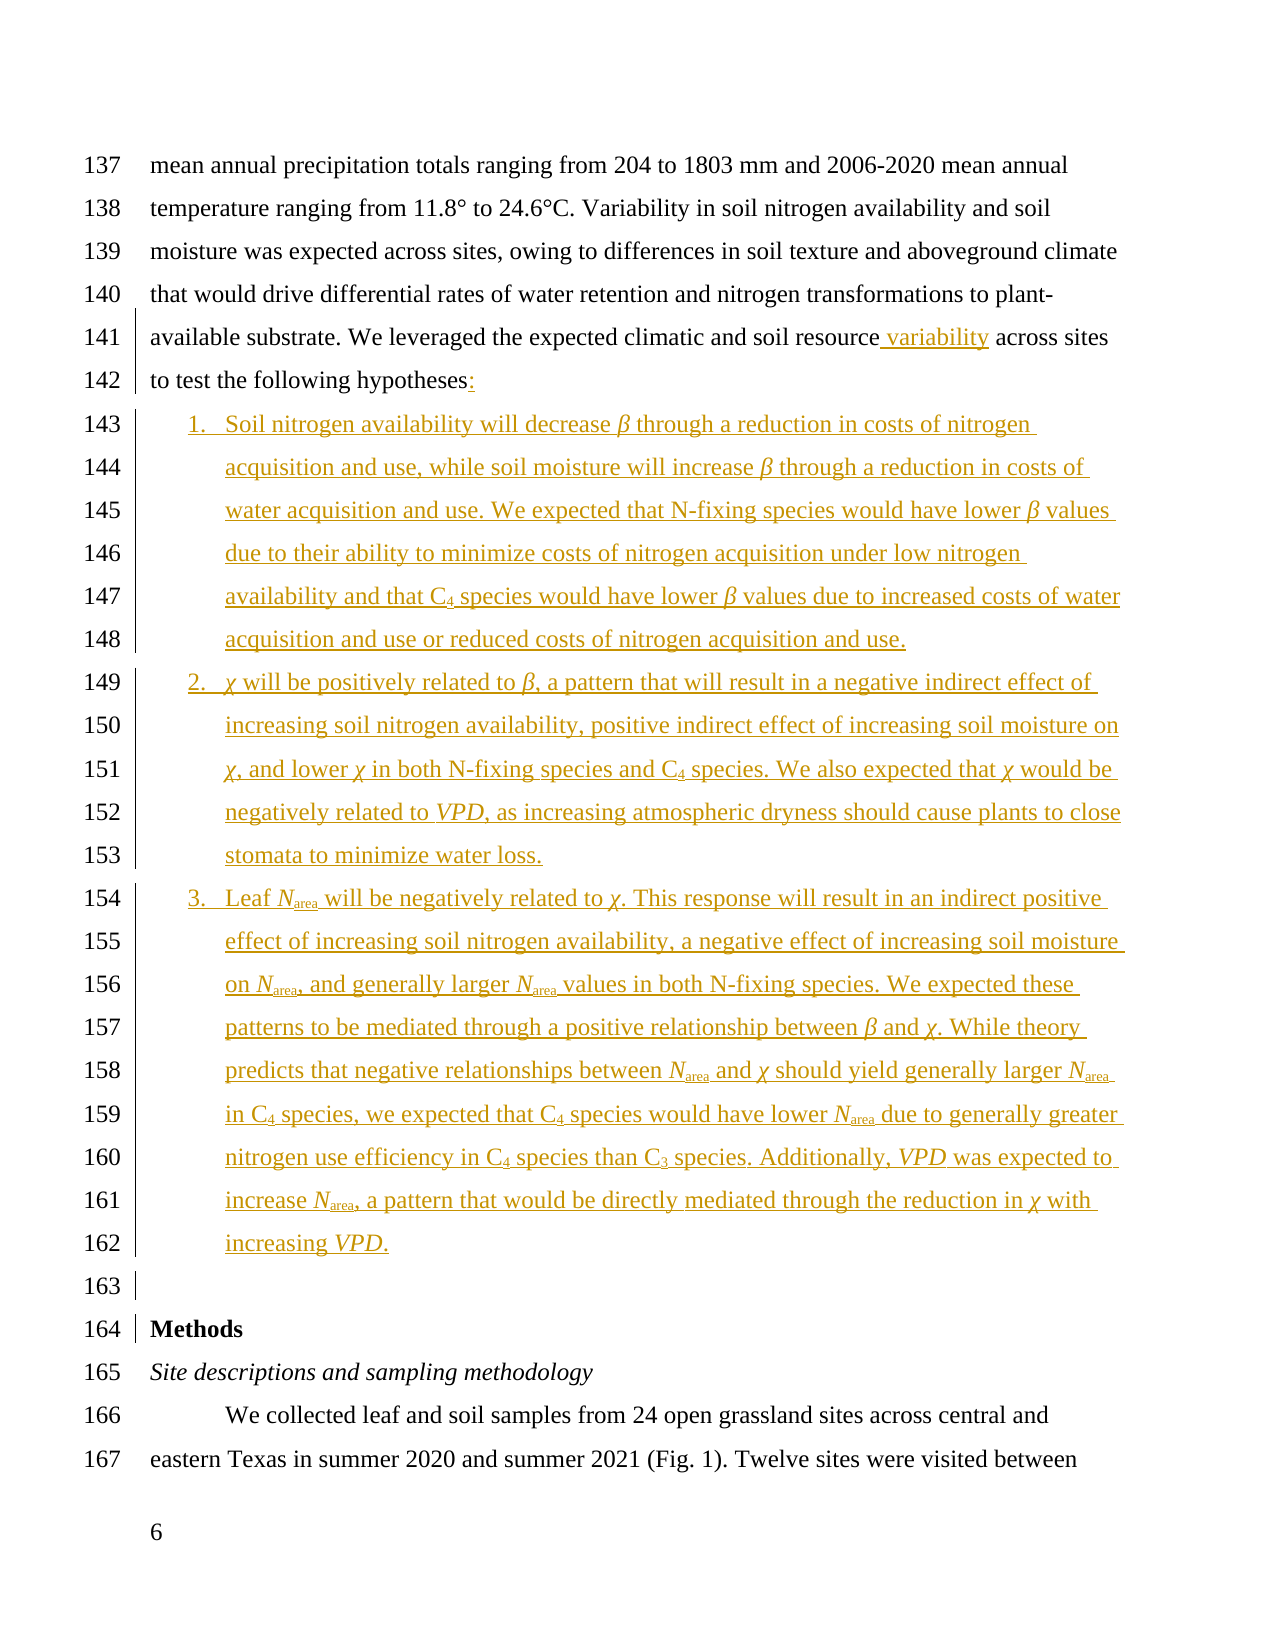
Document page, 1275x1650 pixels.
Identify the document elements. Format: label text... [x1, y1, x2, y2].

text Methods [150, 1314, 1125, 1343]
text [150, 1401, 1125, 1472]
text Site descriptions and sampling methodology [150, 1357, 1125, 1386]
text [150, 150, 1125, 394]
